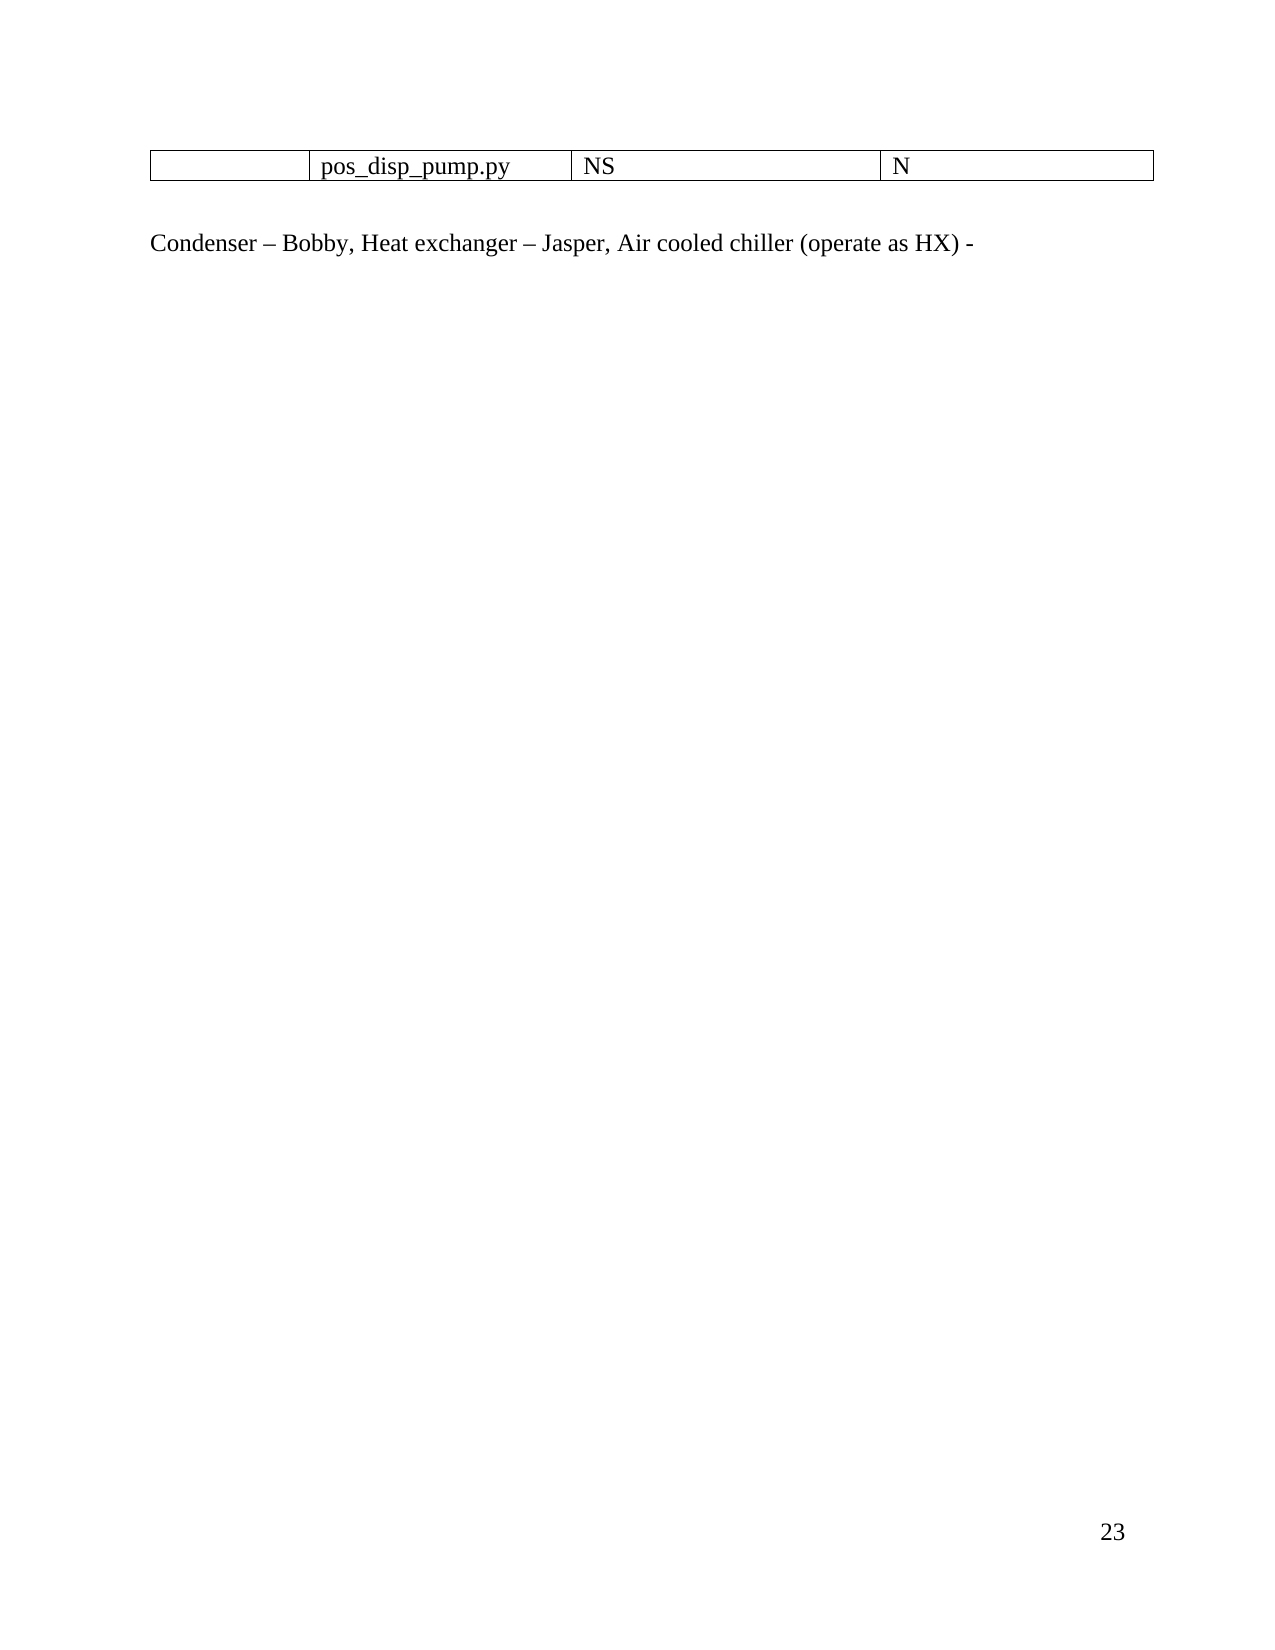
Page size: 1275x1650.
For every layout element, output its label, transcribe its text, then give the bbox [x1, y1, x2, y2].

table_cell [151, 151, 309, 180]
table_cell N [881, 151, 1153, 180]
table_cell pos_disp_pump.py [310, 151, 571, 180]
table_cell NS [572, 151, 880, 180]
text Condenser – Bobby, Heat exchanger – Jasper, Air cooled chiller (operate as HX) - [150, 228, 1125, 257]
